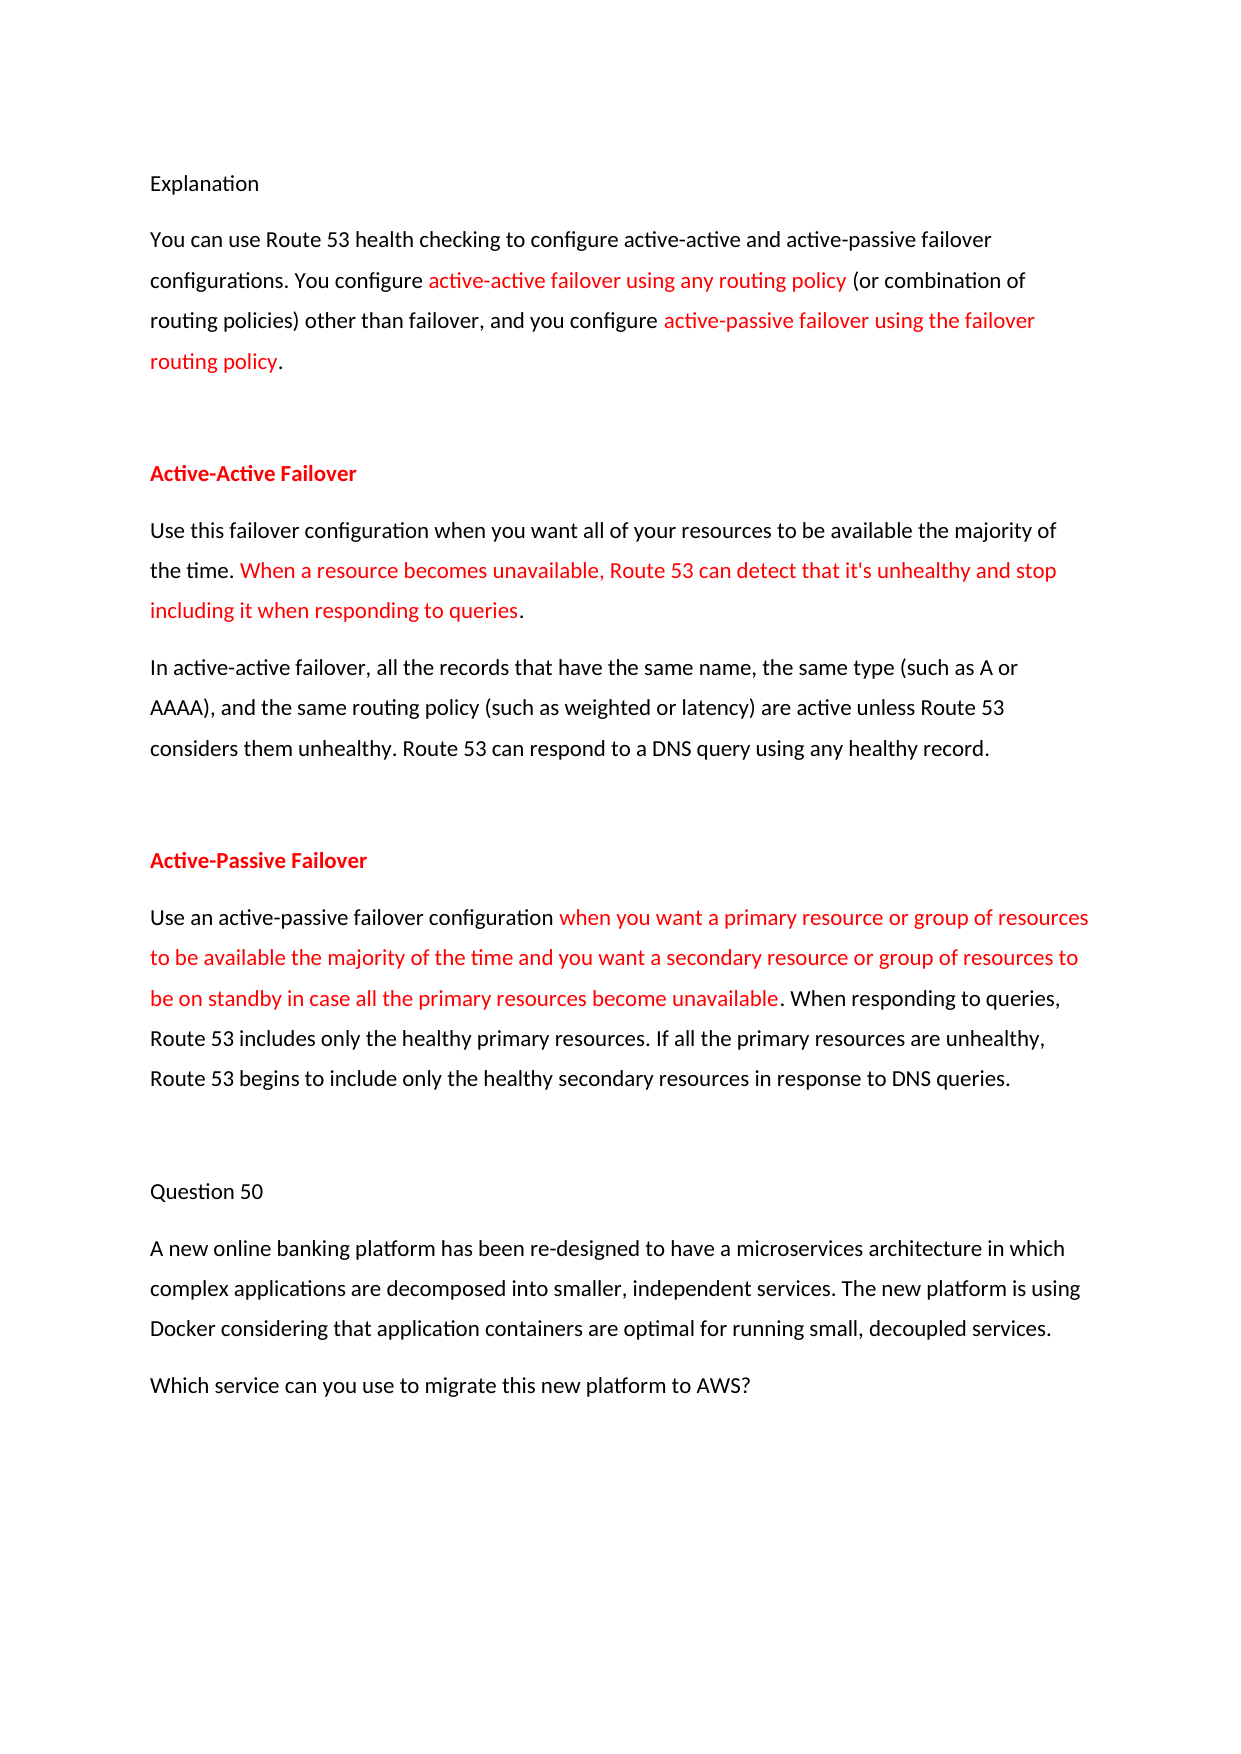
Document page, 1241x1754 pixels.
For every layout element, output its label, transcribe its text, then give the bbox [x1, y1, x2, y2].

text A new online banking platform has been re-designed to have a microservices architecture in which complex applications are decomposed into smaller, independent services. The new platform is using Docker considering that application containers are optimal for running small, decoupled services. [150, 1229, 1090, 1347]
text Use an active-passive failover configuration when you want a primary resource or group of resources to be available the majority of the time and you want a secondary resource or group of resources to be on standby in case all the primary resources become unavailable. When responding to queries, Route 53 includes only the healthy primary resources. If all the primary resources are unhealthy, Route 53 begins to include only the healthy secondary resources in response to DNS queries. [150, 898, 1090, 1097]
text You can use Route 53 health checking to configure active-active and active-passive failover configurations. You configure active-active failover using any routing policy (or combination of routing policies) other than failover, and you configure active-passive failover using the failover routing policy. [150, 221, 1090, 379]
text Active-Active Failover [150, 455, 1090, 492]
text Use this failover configuration when you want all of your resources to be available the majority of the time. When a resource becomes unavailable, Route 53 can detect that it's unhealthy and stop including it when responding to queries. [150, 511, 1090, 629]
text Which service can you use to migrate this new platform to AWS? [150, 1366, 1090, 1404]
text Active-Passive Failover [150, 842, 1090, 879]
text In active-active failover, all the records that have the same name, the same type (such as A or AAAA), and the same routing policy (such as weighted or latency) are active unless Route 53 considers them unhealthy. Route 53 can respond to a DNS query using any healthy record. [150, 648, 1090, 767]
text Question 50 [150, 1173, 1090, 1210]
text Explanation [150, 164, 1090, 202]
